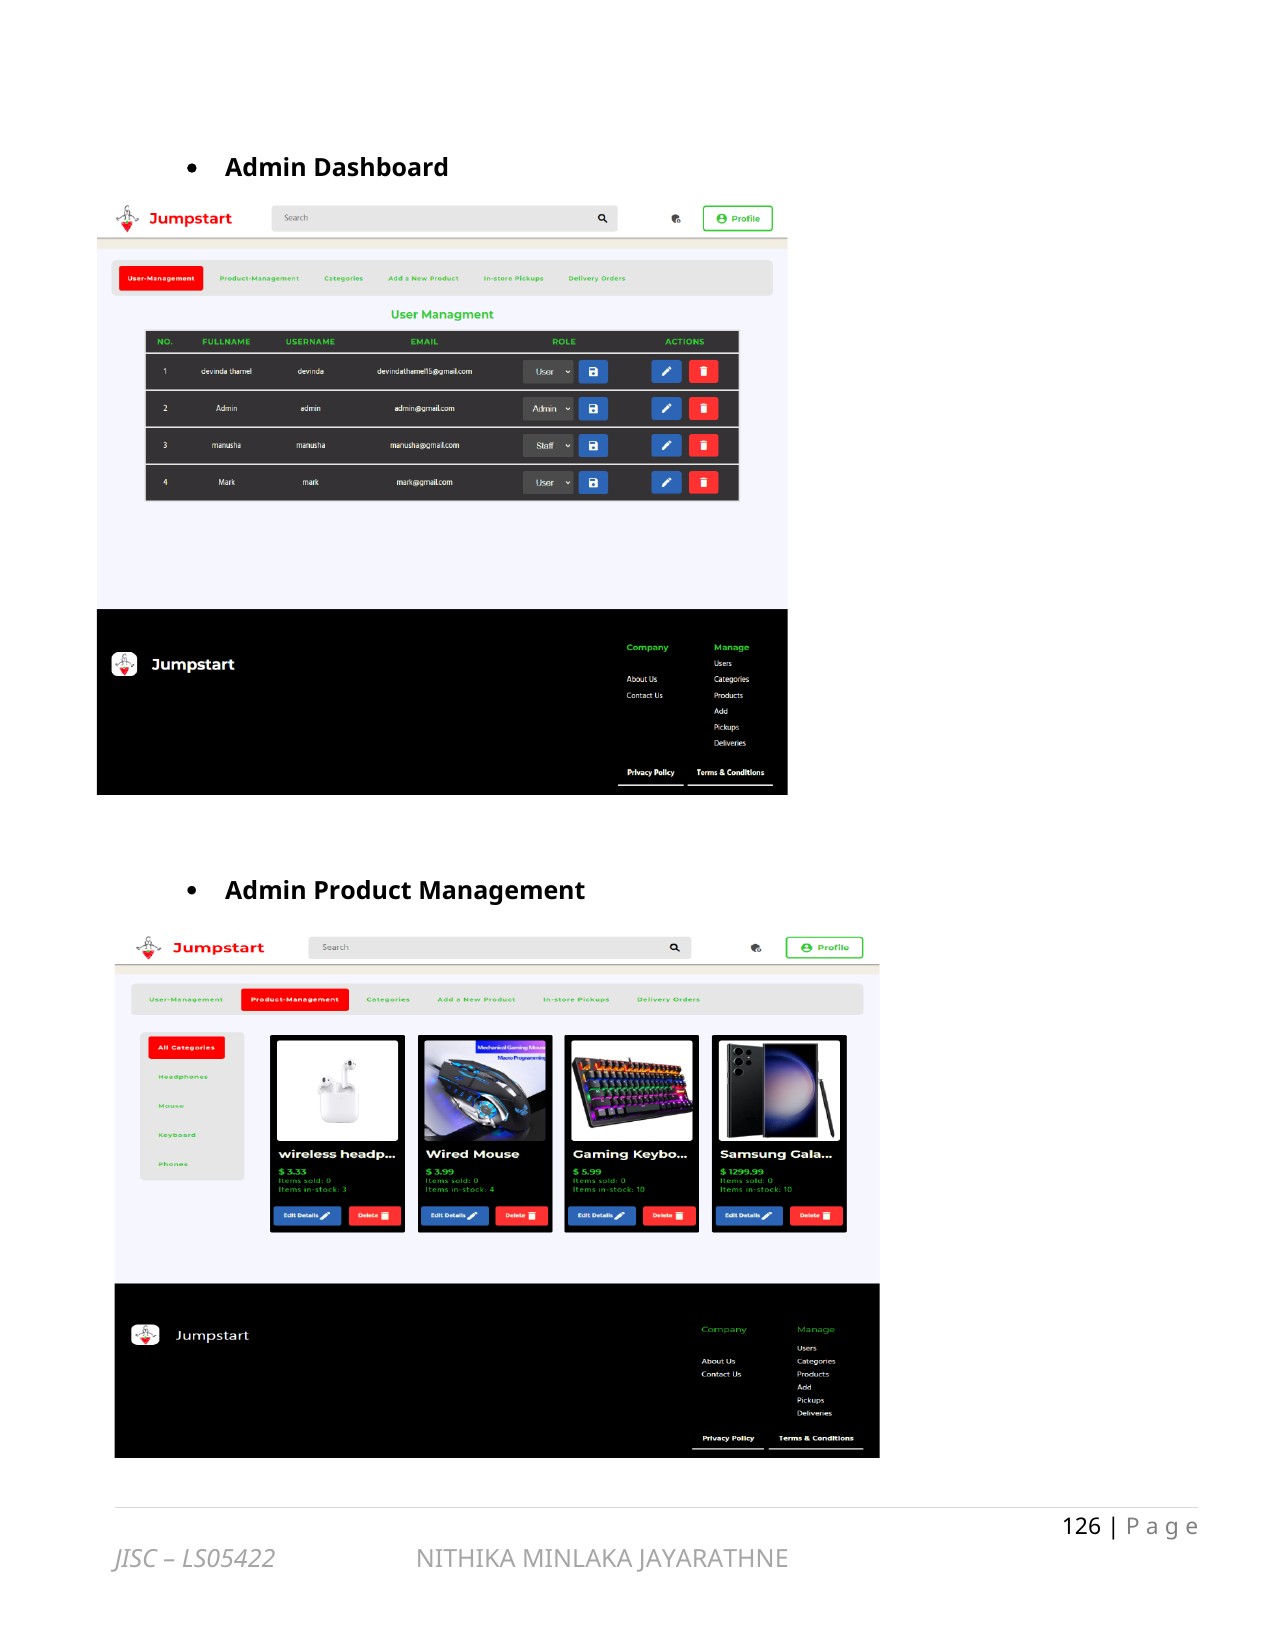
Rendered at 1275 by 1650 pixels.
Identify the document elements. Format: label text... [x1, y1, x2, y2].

picture [114, 932, 880, 1458]
picture [96, 200, 788, 795]
list Admin Dashboard [187, 150, 1198, 184]
subtitle Admin Product Management [187, 873, 1198, 907]
